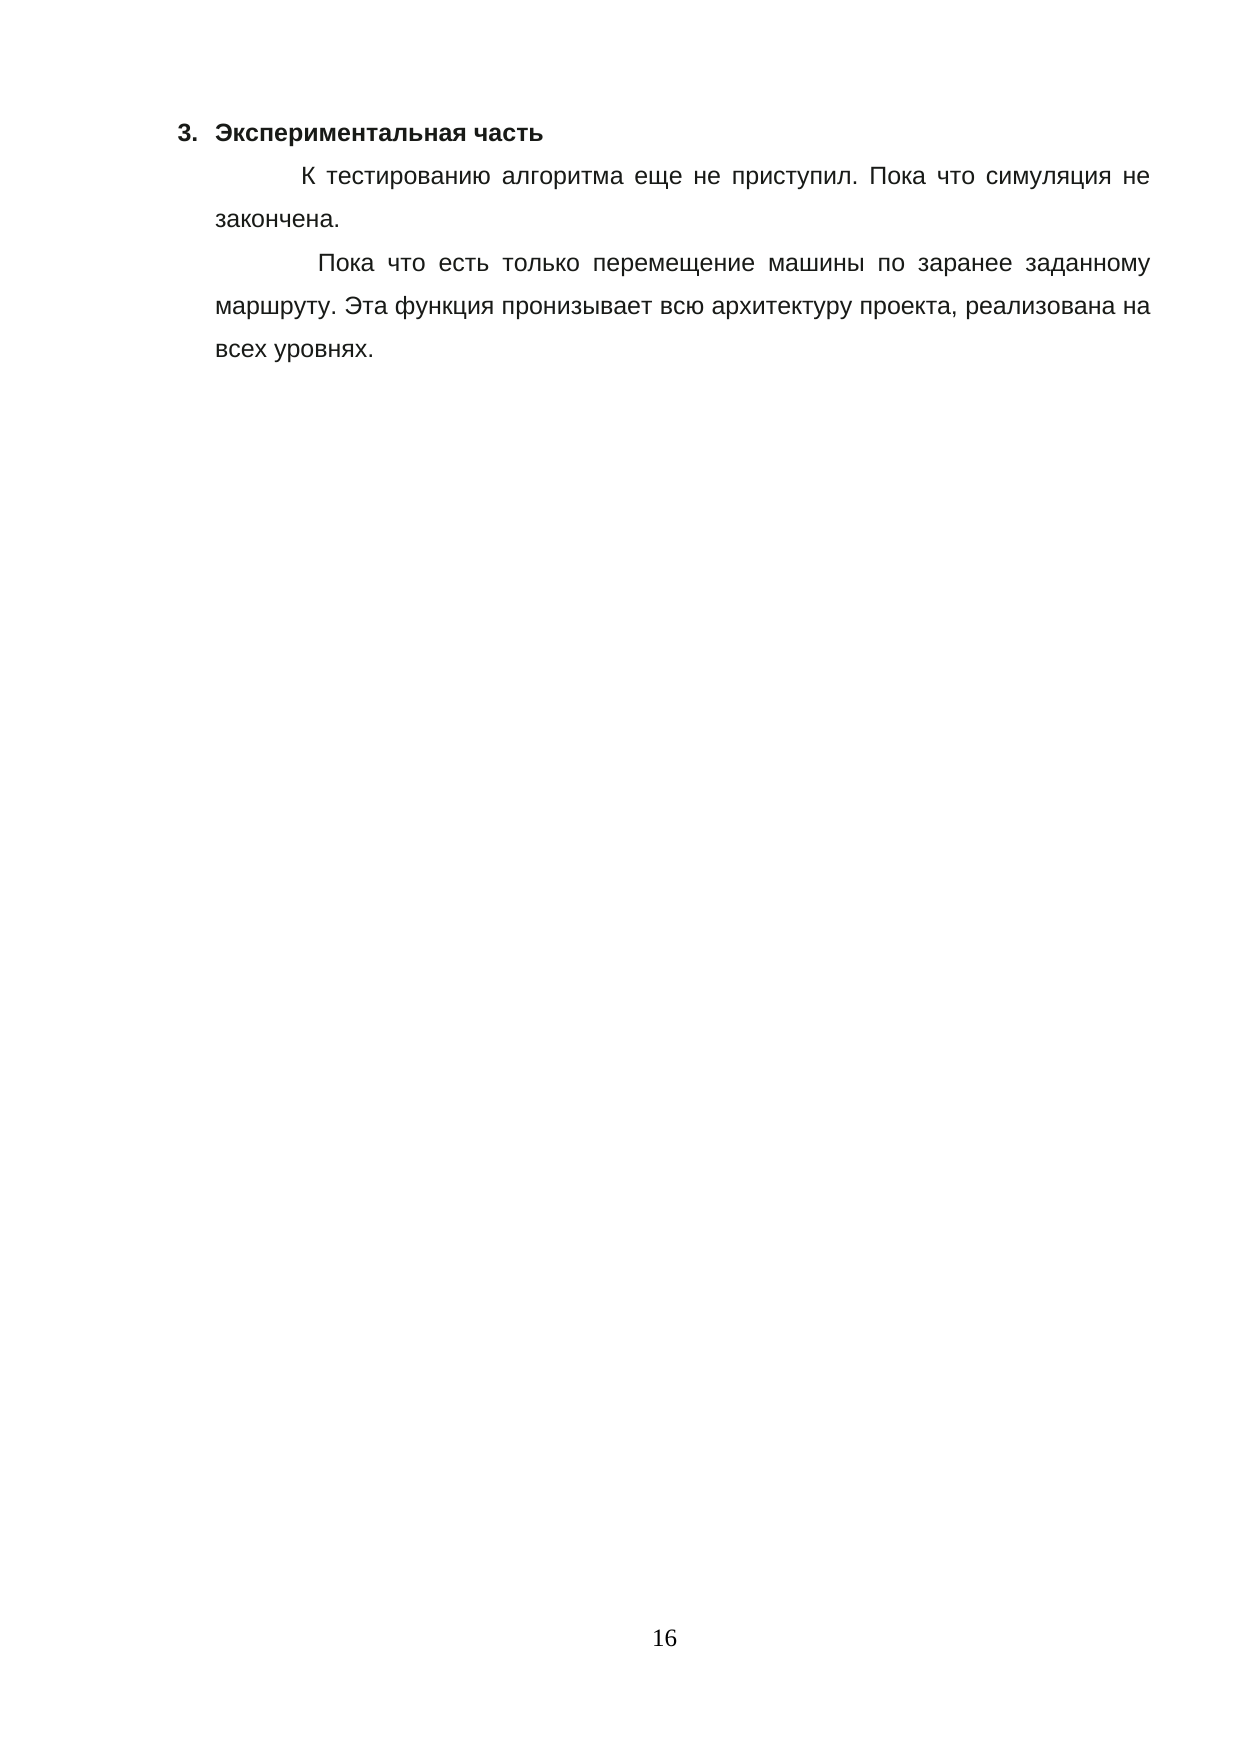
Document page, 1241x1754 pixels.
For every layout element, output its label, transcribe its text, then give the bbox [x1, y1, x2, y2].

list Пока что есть только перемещение машины по заранее заданному маршруту. Эта функция пронизывает всю архитектуру проекта, реализована на всех уровнях. [215, 247, 1152, 362]
list Экспериментальная часть [177, 118, 1152, 147]
list К тестированию алгоритма еще не приступил. Пока что симуляция не закончена. [215, 161, 1152, 233]
